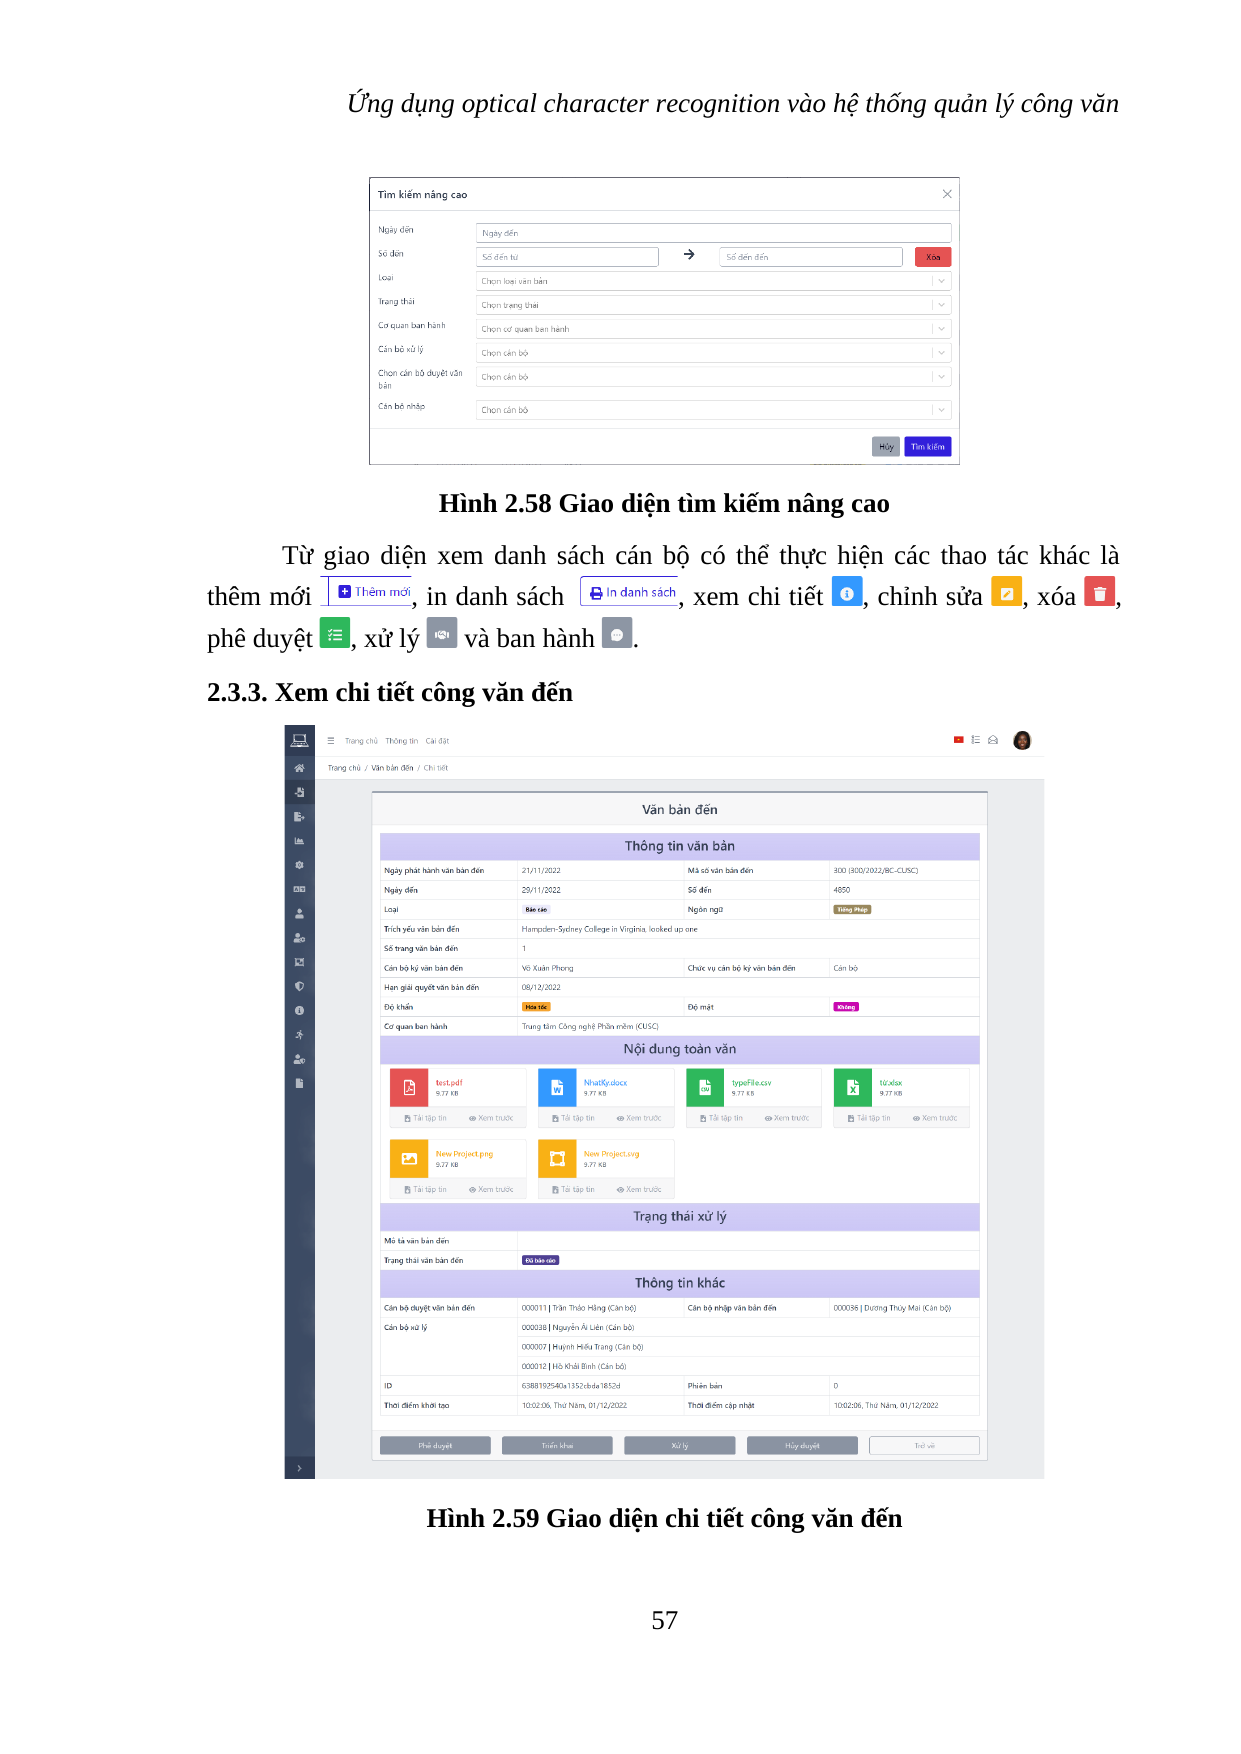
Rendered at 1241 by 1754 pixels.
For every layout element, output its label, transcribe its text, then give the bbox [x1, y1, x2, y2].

picture [1084, 576, 1116, 606]
picture [320, 576, 412, 606]
picture [319, 617, 351, 648]
picture [572, 576, 678, 606]
subtitle Xem chi tiết công văn đến [207, 676, 1122, 707]
text Từ giao diện xem danh sách cán bộ có thể thực hiện các thao tác khác là thêm mới , in danh sách , xem chi tiết , chỉnh sửa , xóa , phê duyệt , xử lý và ban hành . [207, 539, 1122, 653]
picture [284, 725, 1045, 1479]
picture [991, 576, 1023, 606]
picture [601, 617, 633, 648]
picture [831, 576, 863, 606]
picture [426, 617, 458, 648]
picture [369, 177, 960, 465]
